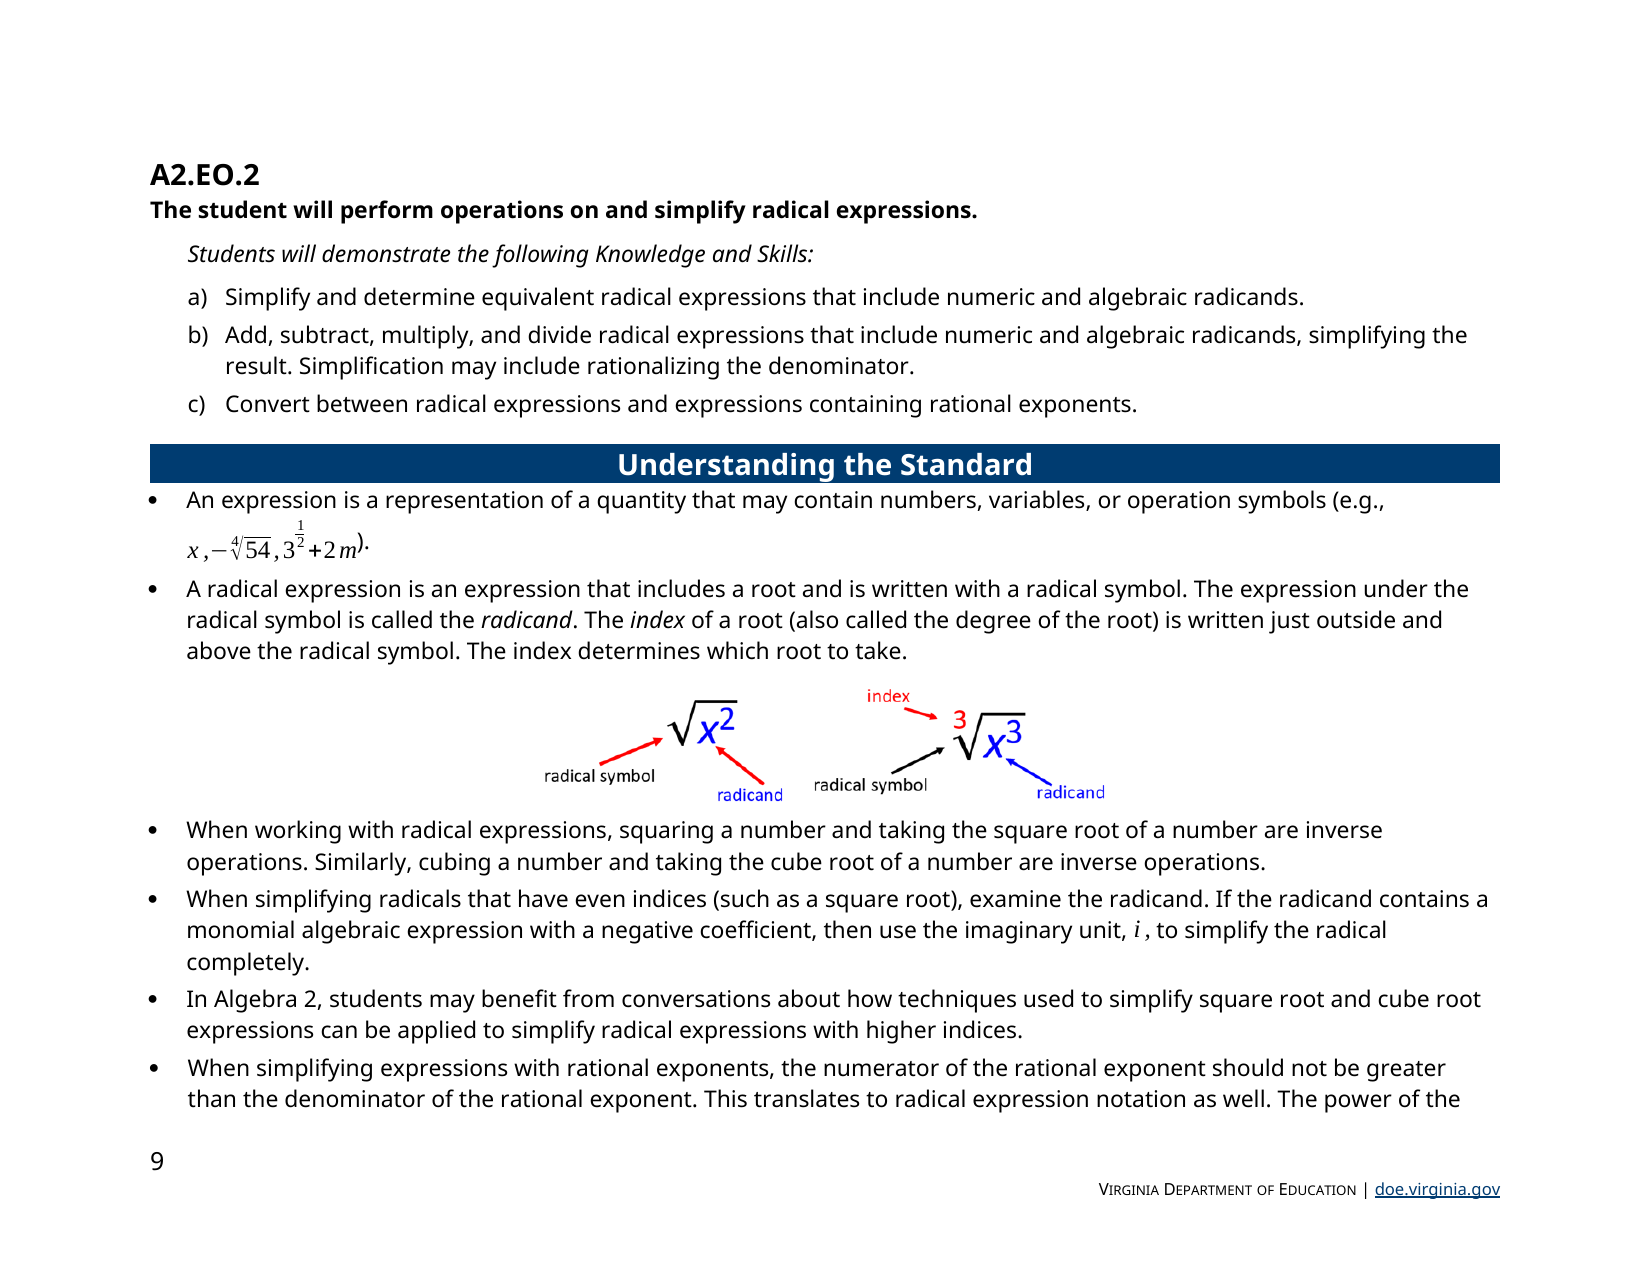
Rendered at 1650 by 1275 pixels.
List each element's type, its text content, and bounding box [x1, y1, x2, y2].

list When simplifying radicals that have even indices (such as a square root), examine the radicand. If the radicand contains a monomial algebraic expression with a negative coefficient, then use the imaginary unit, to simplify the radical completely. [148, 883, 1500, 977]
list Simplify and determine equivalent radical expressions that include numeric and algebraic radicands. [187, 281, 1500, 313]
subtitle The student will perform operations on and simplify radical expressions. [150, 194, 1500, 225]
list An expression is a representation of a quantity that may contain numbers, variables, or operation symbols (e.g., ). [148, 483, 1500, 564]
subtitle A2.EO.2 [150, 154, 1500, 194]
list Convert between radical expressions and expressions containing rational exponents. [187, 388, 1500, 419]
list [150, 1052, 1500, 1114]
list Add, subtract, multiply, and divide radical expressions that include numeric and algebraic radicands, simplifying the result. Simplification may include rationalizing the denominator. [187, 319, 1500, 381]
list In Algebra 2, students may benefit from conversations about how techniques used to simplify square root and cube root expressions can be applied to simplify radical expressions with higher indices. [148, 983, 1500, 1045]
picture [534, 672, 1115, 808]
list A radical expression is an expression that includes a root and is written with a radical symbol. The expression under the radical symbol is called the radicand. The index of a root (also called the degree of the root) is written just outside and above the radical symbol. The index determines which root to take. [148, 573, 1500, 666]
text Students will demonstrate the following Knowledge and Skills: [150, 238, 1500, 269]
subtitle Understanding the Standard [150, 444, 1500, 483]
list When working with radical expressions, squaring a number and taking the square root of a number are inverse operations. Similarly, cubing a number and taking the cube root of a number are inverse operations. [148, 814, 1500, 877]
